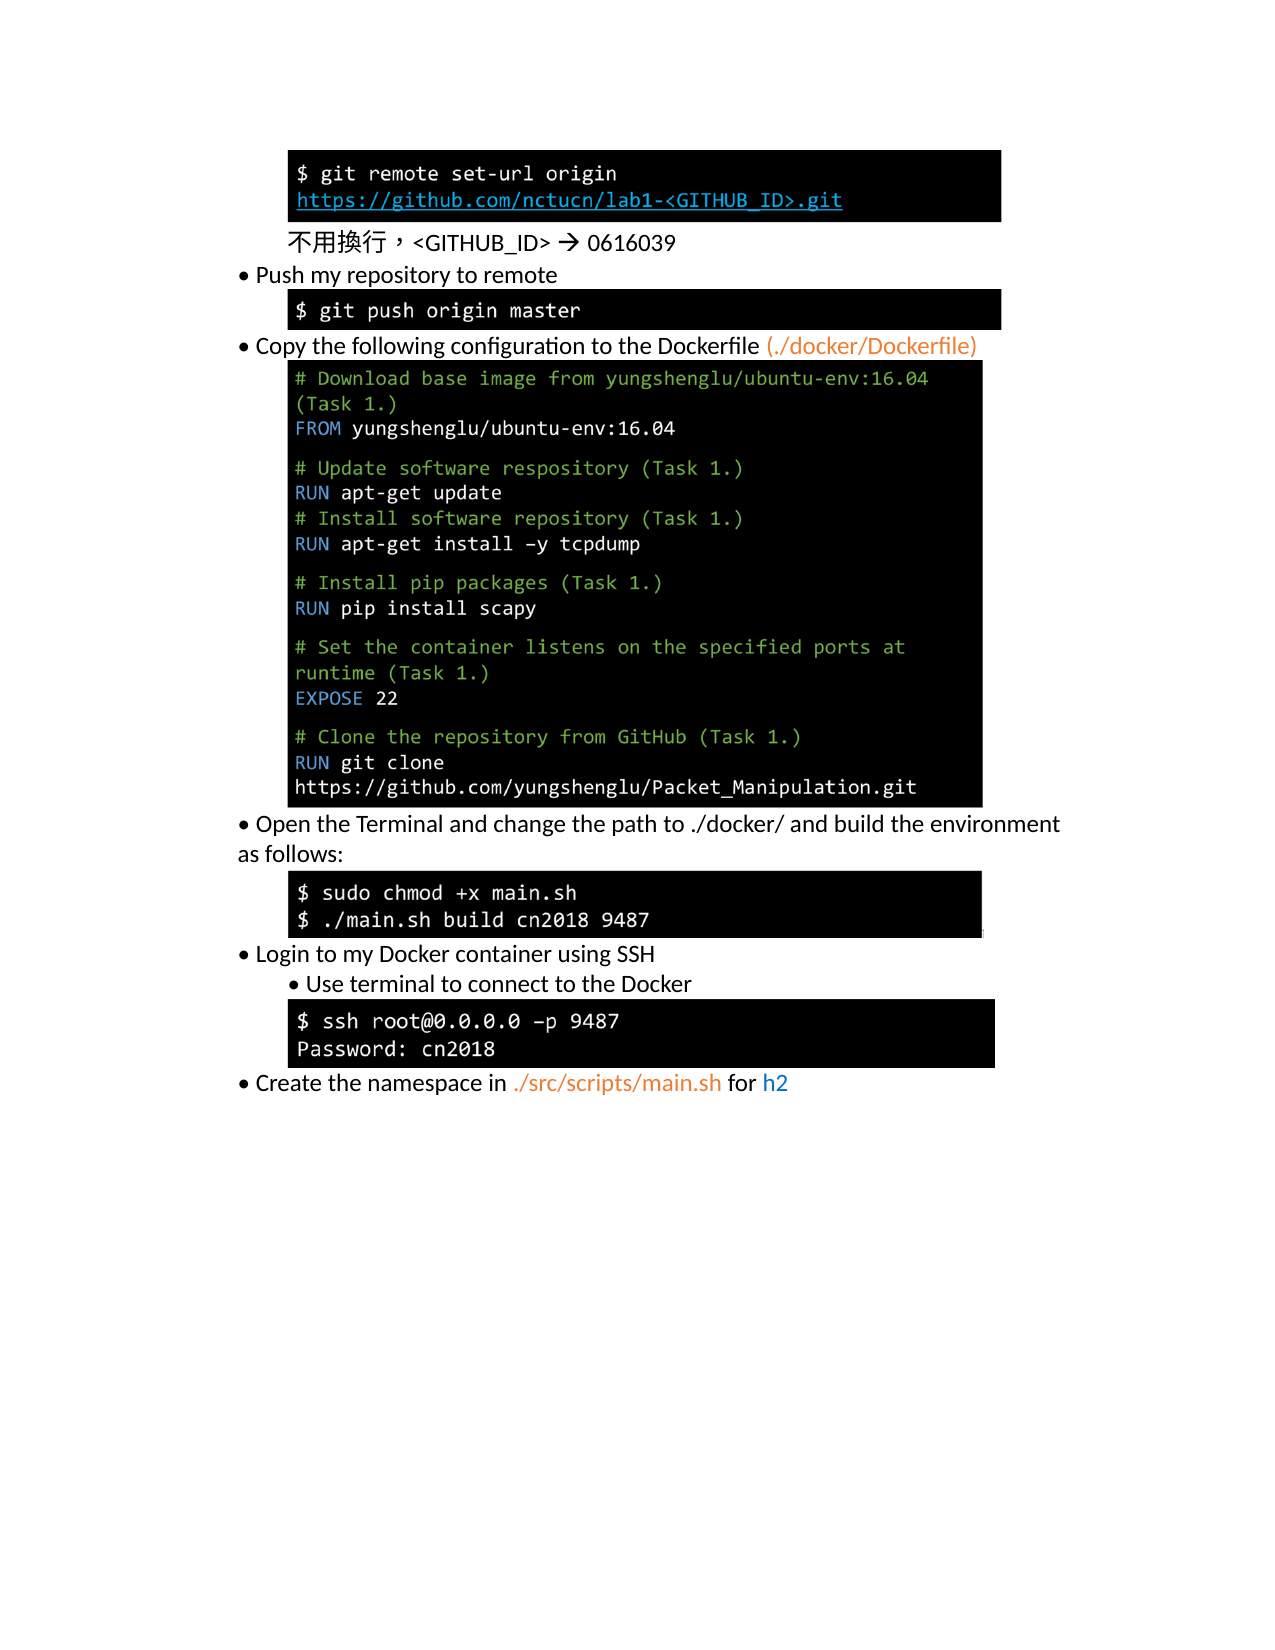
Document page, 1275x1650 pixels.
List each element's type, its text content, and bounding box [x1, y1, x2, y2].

text • Create the namespace in ./src/scripts/main.sh for h2 [187, 1067, 1087, 1098]
picture [287, 150, 1002, 223]
text • Open the Terminal and change the path to ./docker/ and build the environment as follows: [237, 808, 1087, 869]
text 不用換行，<GITHUB_ID> 0616039 [187, 223, 1087, 259]
text • Login to my Docker container using SSH [187, 938, 1087, 968]
text • Push my repository to remote [187, 259, 1087, 289]
picture [287, 999, 995, 1068]
text • Use terminal to connect to the Docker [187, 968, 1087, 999]
picture [287, 868, 984, 938]
picture [287, 360, 983, 808]
picture [287, 289, 1002, 330]
text • Copy the following configuration to the Dockerfile (./docker/Dockerfile) [187, 330, 1087, 360]
